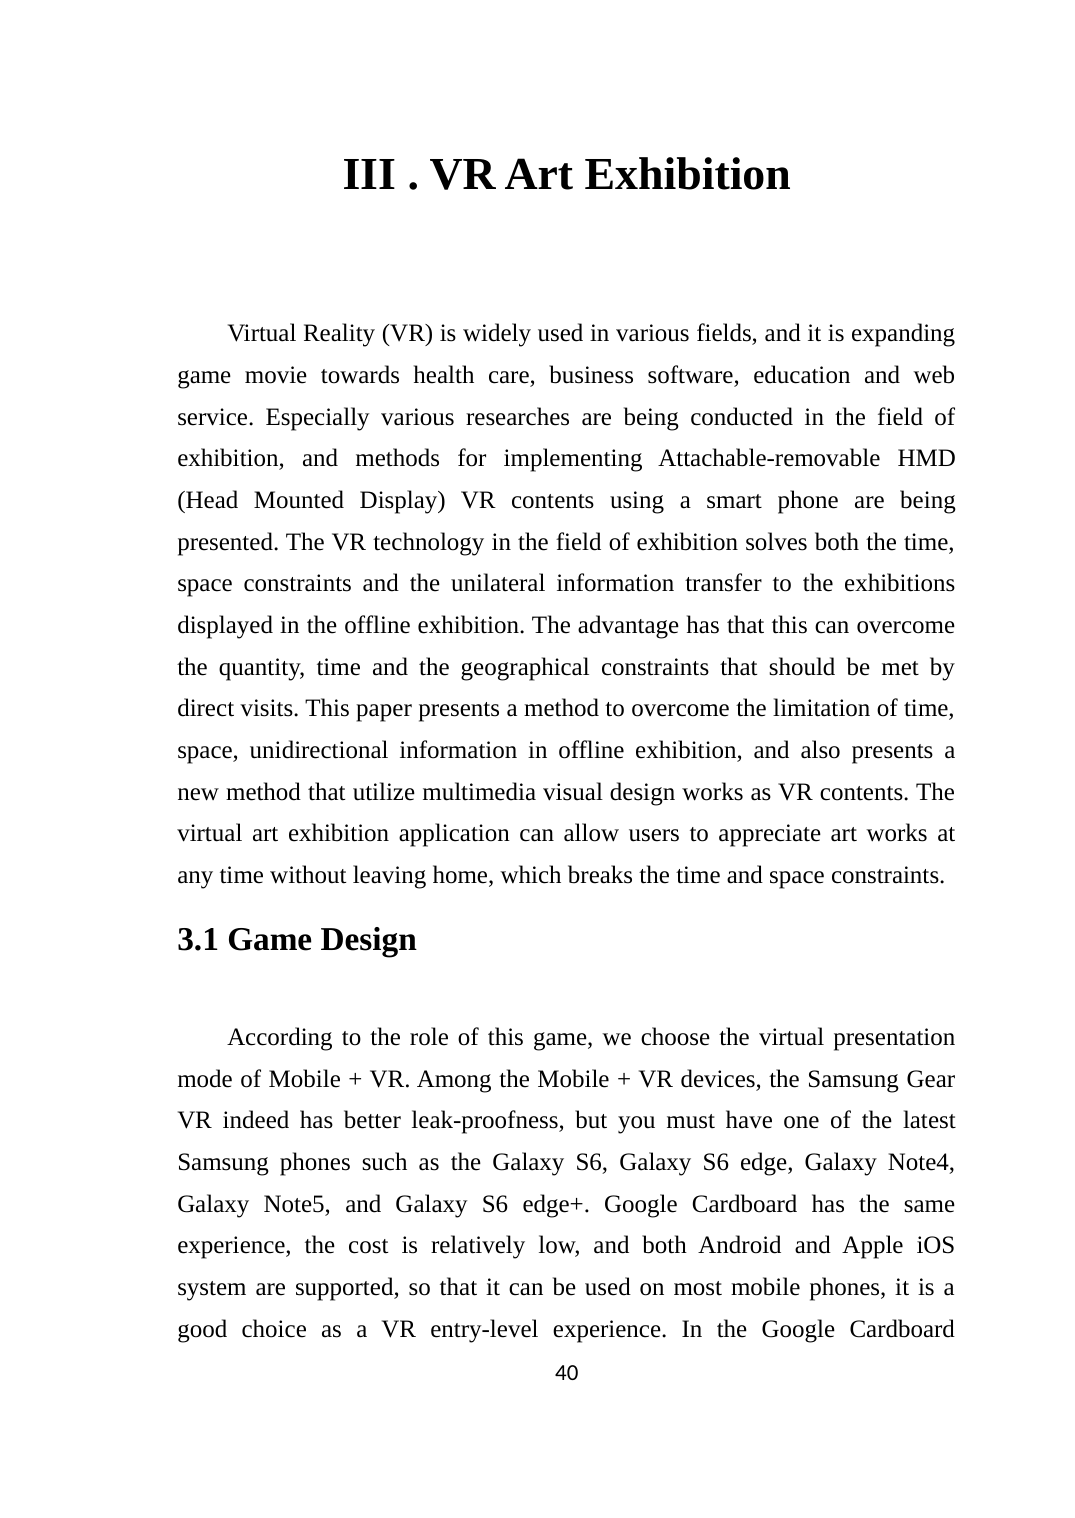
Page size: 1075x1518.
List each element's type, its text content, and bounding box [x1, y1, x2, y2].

text . VR Art Exhibition [177, 147, 956, 200]
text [177, 1012, 956, 1345]
text Virtual Reality (VR) is widely used in various fields, and it is expanding game movie towards health care, business software, education and web service. Especially various researches are being conducted in the field of exhibition, and methods for implementing Attachable-removable HMD (Head Mounted Display) VR contents using a smart phone are being presented. The VR technology in the field of exhibition solves both the time, space constraints and the unilateral information transfer to the exhibitions displayed in the offline exhibition. The advantage has that this can overcome the quantity, time and the geographical constraints that should be met by direct visits. This paper presents a method to overcome the limitation of time, space, unidirectional information in offline exhibition, and also presents a new method that utilize multimedia visual design works as VR contents. The virtual art exhibition application can allow users to appreciate art works at any time without leaving home, which breaks the time and space constraints. [177, 308, 956, 892]
text 3.1 Game Design [177, 919, 956, 957]
